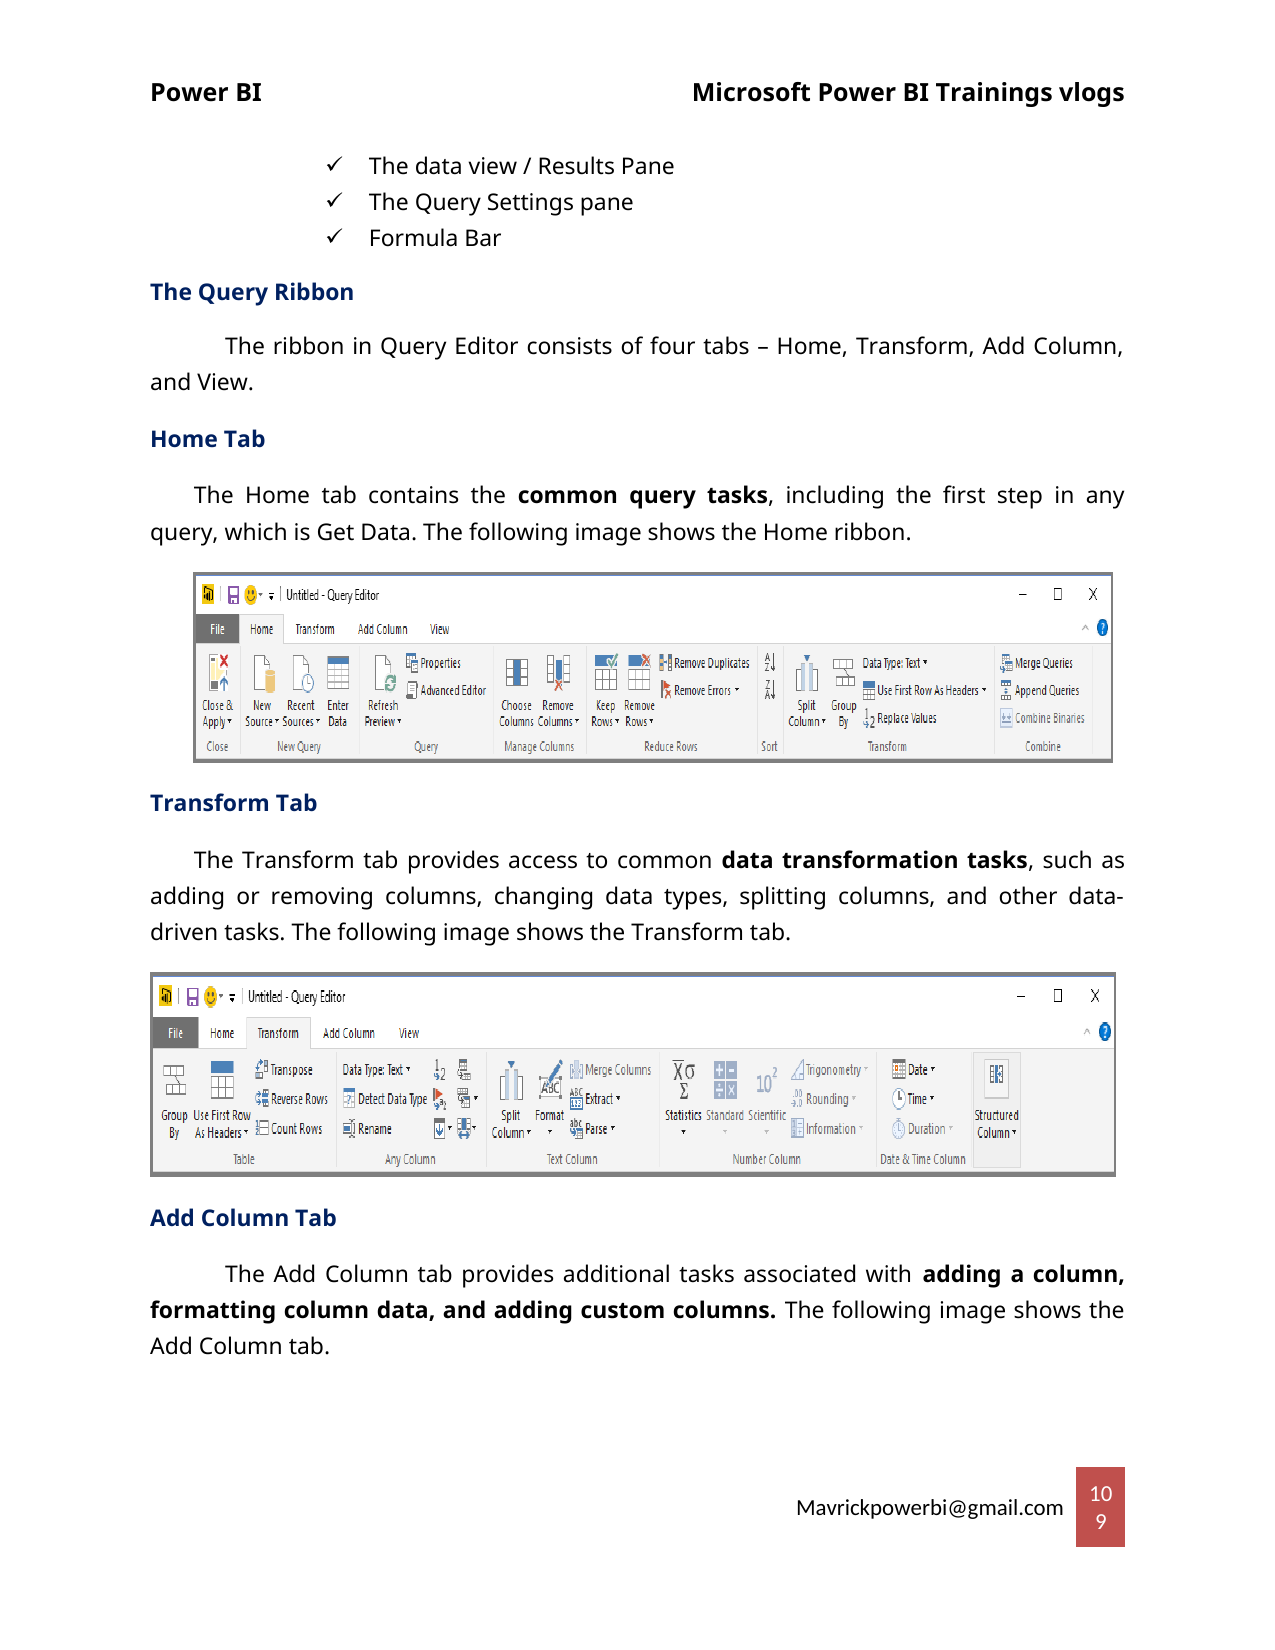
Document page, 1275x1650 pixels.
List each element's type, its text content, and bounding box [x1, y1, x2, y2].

text Add Column Tab [150, 1202, 1125, 1233]
picture [193, 572, 1113, 763]
picture [150, 972, 1116, 1177]
text The Add Column tab provides additional tasks associated with adding a column, formatting column data, and adding custom columns. The following image shows the Add Column tab. [150, 1258, 1125, 1361]
text The Home tab contains the common query tasks, including the first step in any query, which is Get Data. The following image shows the Home ribbon. [150, 479, 1125, 547]
text Home Tab [150, 423, 1125, 454]
text Transform Tab [150, 787, 1125, 818]
text The ribbon in Query Editor consists of four tabs – Home, Transform, Add Column, and View. [150, 330, 1125, 397]
text The Query Ribbon [150, 276, 1125, 307]
list The Query Settings pane [325, 186, 1125, 217]
list The data view / Results Pane [325, 150, 1125, 181]
text The Transform tab provides access to common data transformation tasks, such as adding or removing columns, changing data types, splitting columns, and other data-driven tasks. The following image shows the Transform tab. [150, 844, 1125, 947]
list Formula Bar [325, 222, 1125, 253]
